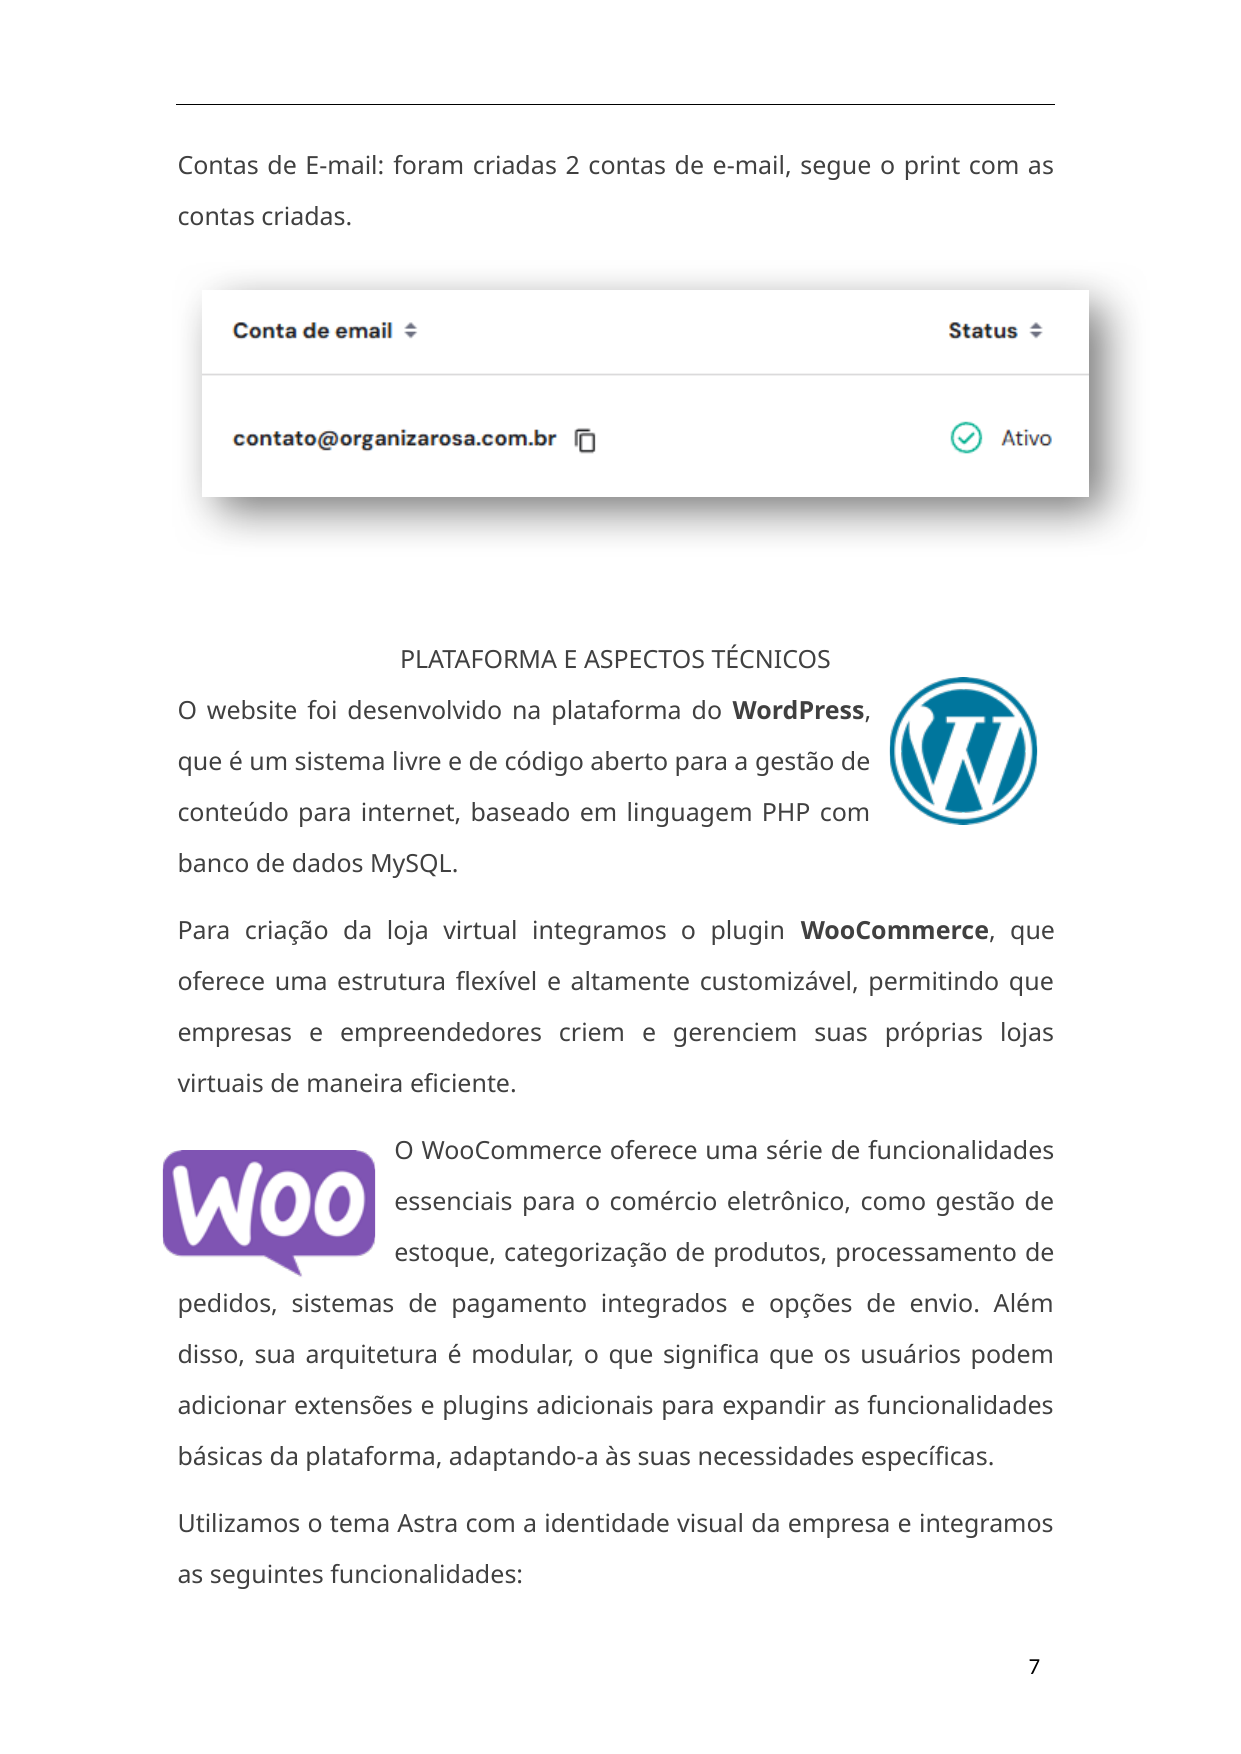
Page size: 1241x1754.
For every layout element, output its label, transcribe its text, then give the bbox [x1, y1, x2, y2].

text Contas de E-mail: foram criadas 2 contas de e-mail, segue o print com as contas criadas. [177, 148, 1055, 233]
text Utilizamos o tema Astra com a identidade visual da empresa e integramos as seguintes funcionalidades: [177, 1506, 1055, 1591]
picture [895, 683, 1032, 819]
text Para criação da loja virtual integramos o plugin WooCommerce, que oferece uma estrutura flexível e altamente customizável, permitindo que empresas e empreendedores criem e gerenciem suas próprias lojas virtuais de maneira eficiente. [177, 913, 1055, 1100]
picture [966, 754, 1038, 825]
picture [202, 290, 1089, 497]
text O WooCommerce oferece uma série de funcionalidades essenciais para o comércio eletrônico, como gestão de estoque, categorização de produtos, processamento de pedidos, sistemas de pagamento integrados e opções de envio. Além disso, sua arquitetura é modular, o que significa que os usuários podem adicionar extensões e plugins adicionais para expandir as funcionalidades básicas da plataforma, adaptando-a às suas necessidades específicas. [177, 1133, 1055, 1473]
picture [889, 755, 960, 825]
subtitle PLATAFORMA E ASPECTOS TÉCNICOS [176, 641, 1055, 676]
text O website foi desenvolvido na plataforma do WordPress, que é um sistema livre e de código aberto para a gestão de conteúdo para internet, baseado em linguagem PHP com banco de dados MySQL. [177, 692, 1055, 880]
picture [889, 677, 959, 746]
picture [162, 1150, 376, 1278]
picture [968, 677, 1038, 748]
